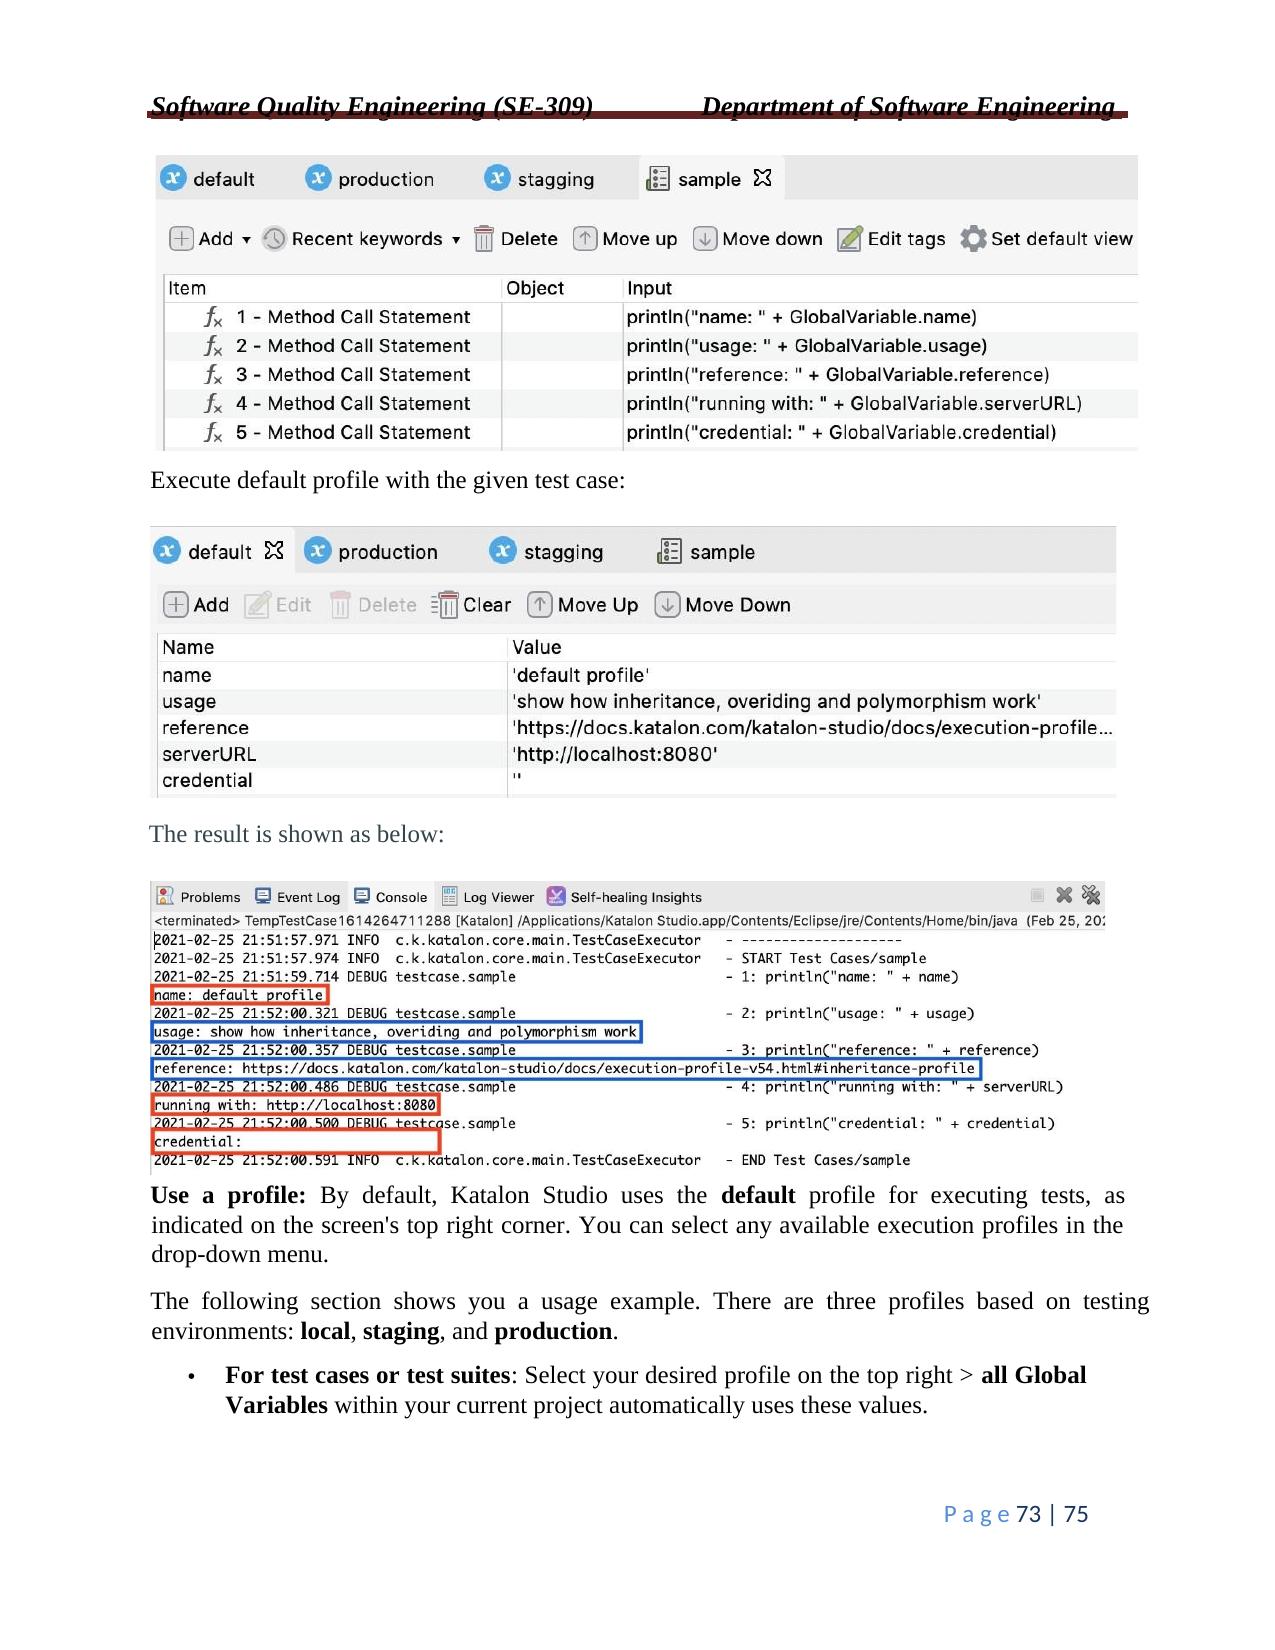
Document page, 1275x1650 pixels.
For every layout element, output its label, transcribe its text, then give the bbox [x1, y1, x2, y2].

picture [155, 155, 1139, 451]
picture [150, 881, 1106, 1175]
list For test cases or test suites: Select your desired profile on the top right > all Global Variables within your current project automatically uses these values. [188, 1360, 1087, 1419]
picture [150, 526, 1117, 798]
text The result is shown as below: [148, 819, 1150, 848]
text Execute default profile with the given test case: [150, 465, 1023, 493]
text The following section shows you a usage example. There are three profiles based on testing environments: local, staging, and production. [150, 1286, 1150, 1344]
text Use a profile: By default, Katalon Studio uses the default profile for executing tests, as indicated on the screen's top right corner. You can select any available execution profiles in the drop-down menu. [150, 1180, 1126, 1268]
